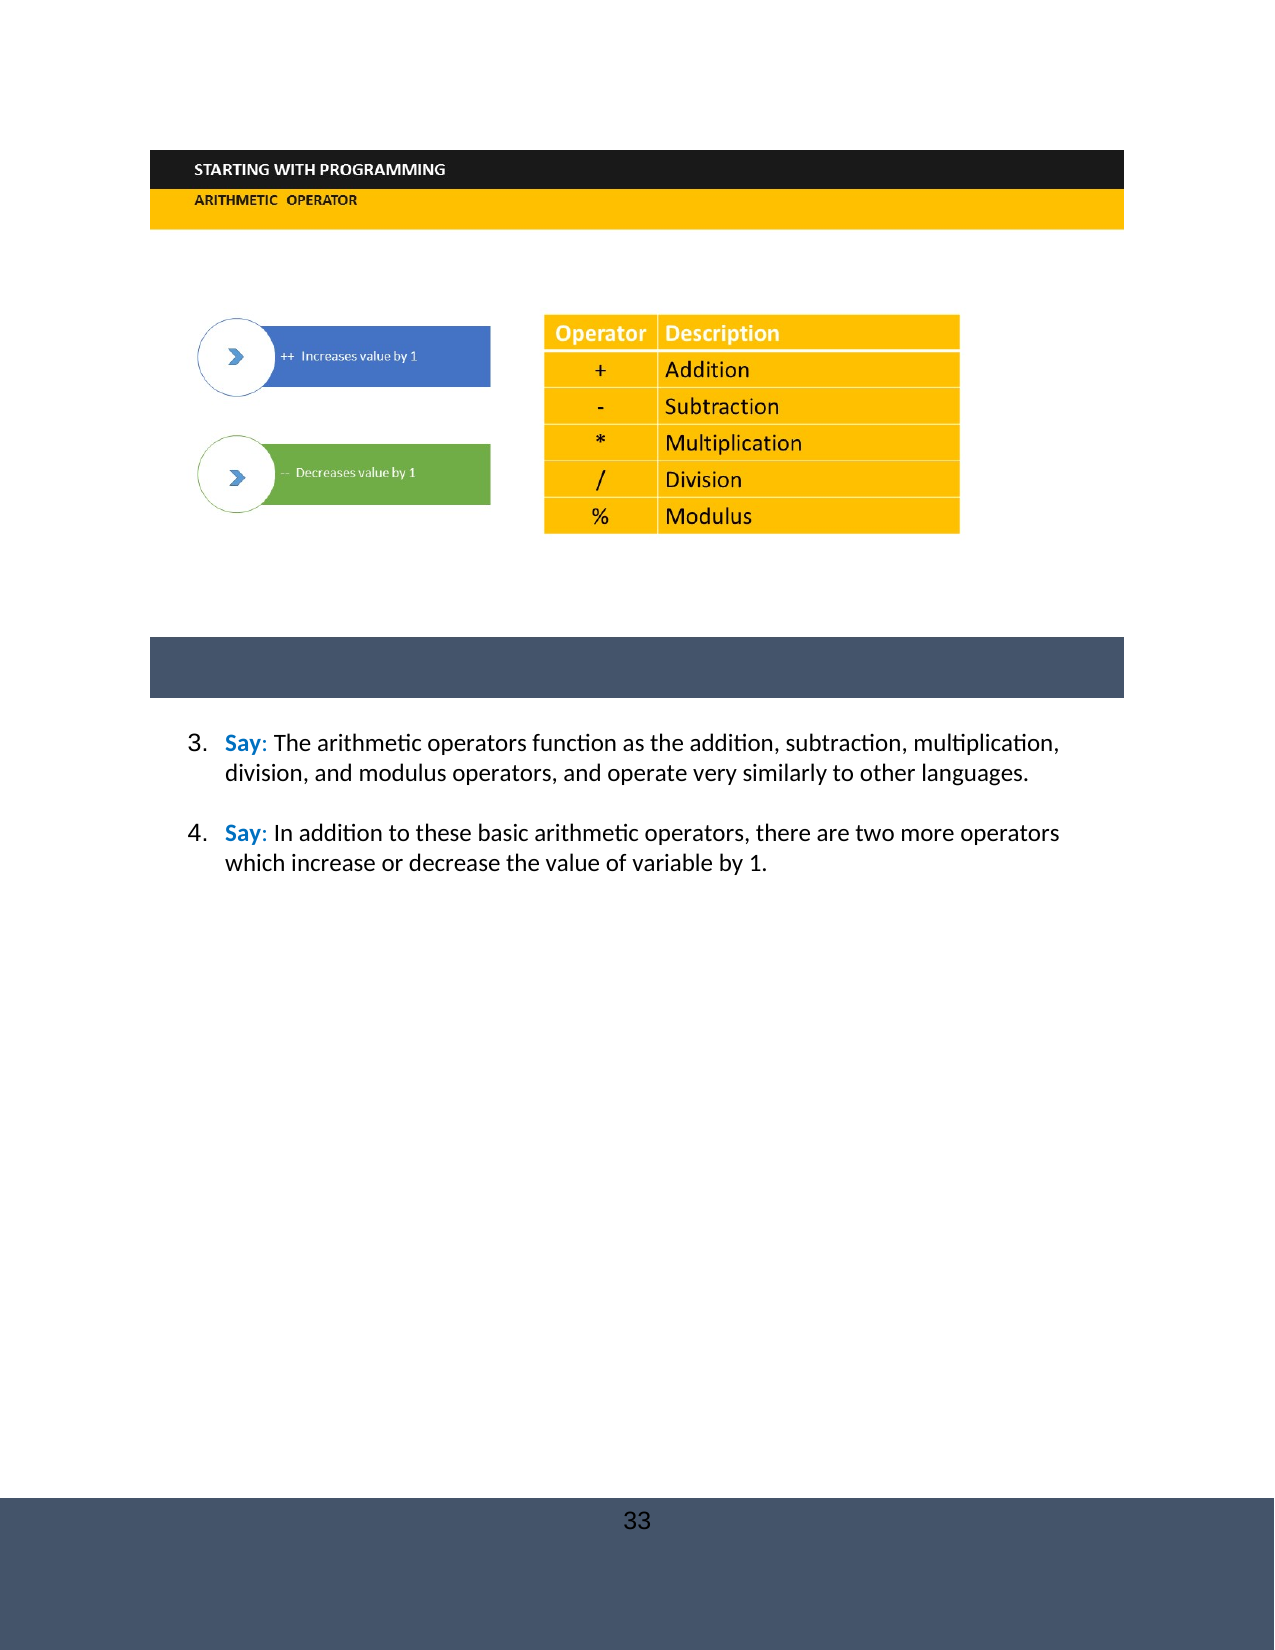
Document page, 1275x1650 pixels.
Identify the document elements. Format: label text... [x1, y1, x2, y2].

list Say: The arithmetic operators function as the addition, subtraction, multiplication, division, and modulus operators, and operate very similarly to other languages. [187, 727, 1125, 817]
picture [150, 150, 1124, 698]
list Say: In addition to these basic arithmetic operators, there are two more operators which increase or decrease the value of variable by 1. [187, 817, 1125, 907]
